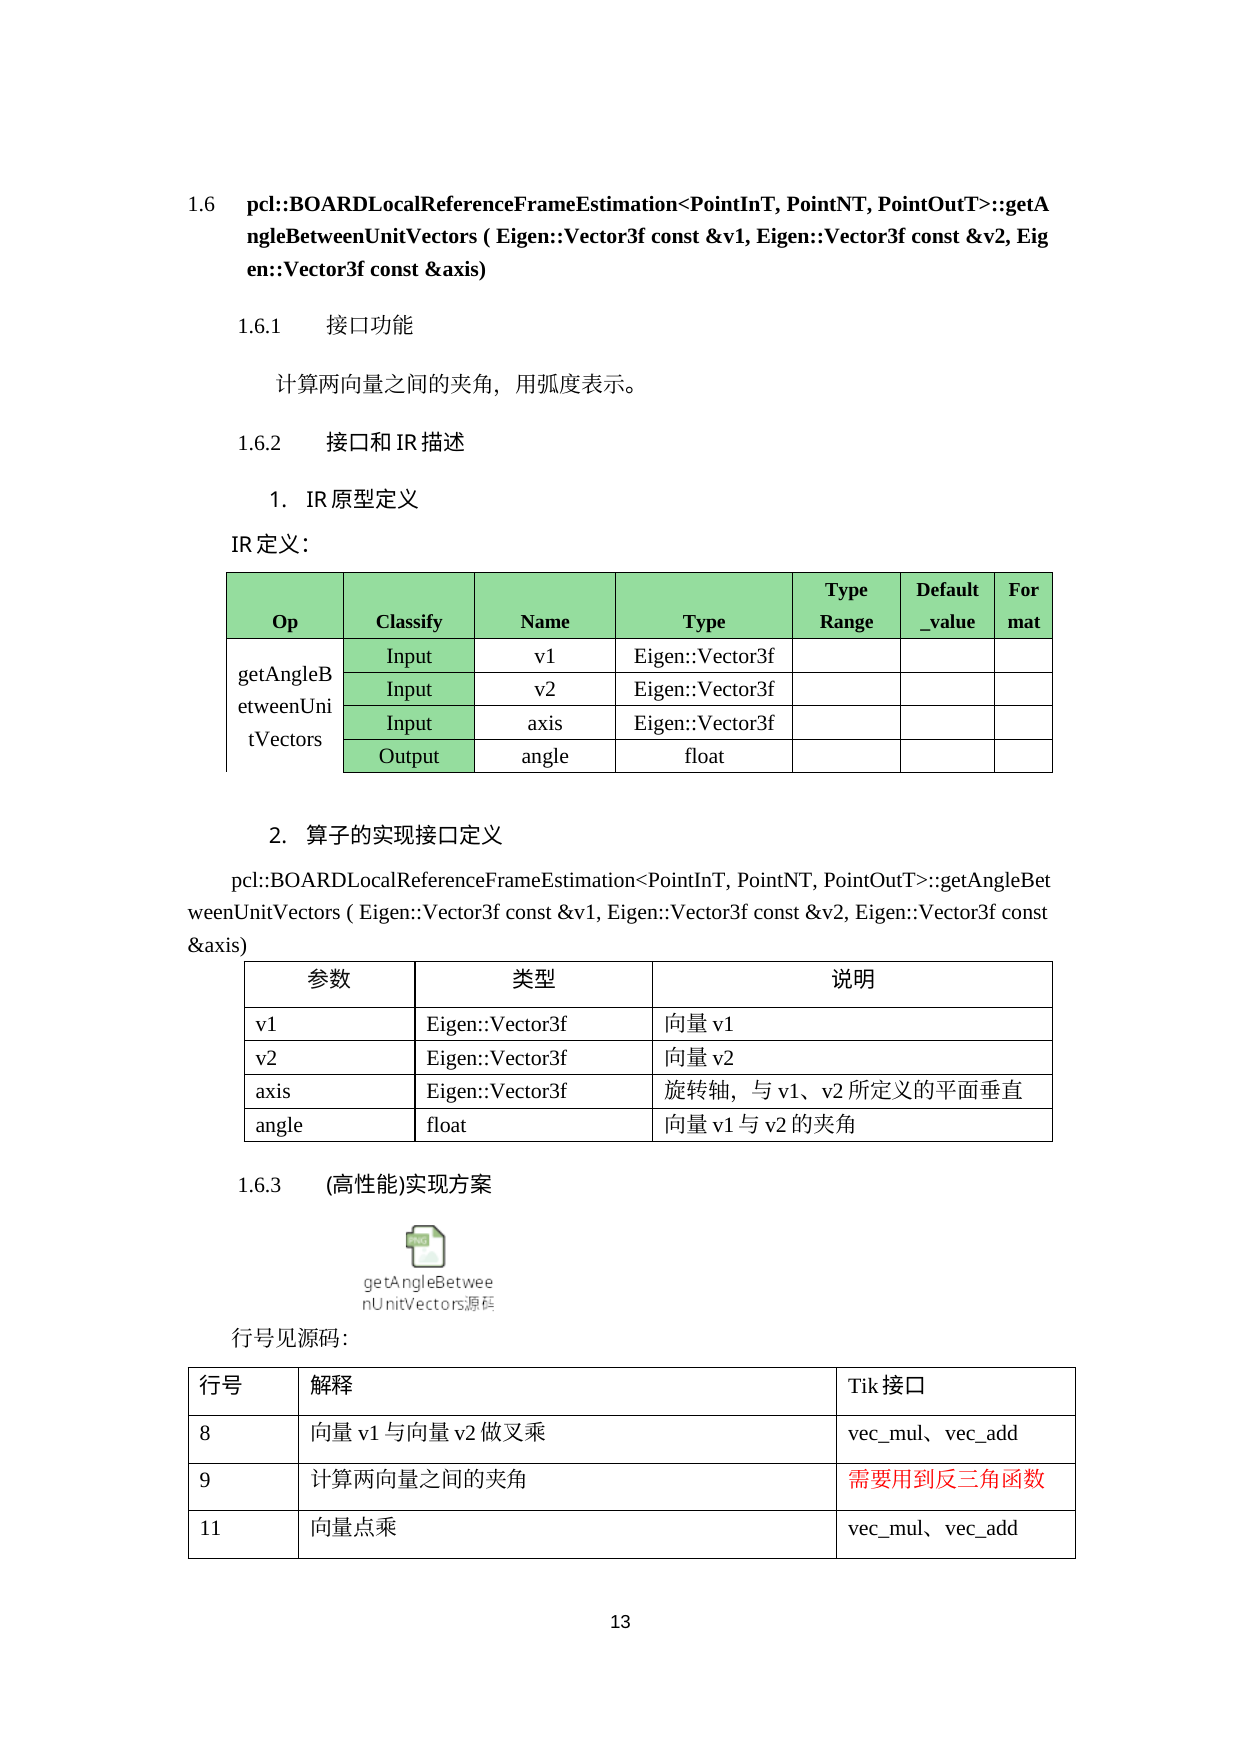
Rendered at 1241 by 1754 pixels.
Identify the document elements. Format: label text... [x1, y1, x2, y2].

table_cell 向量v1与向量v2做叉乘 [299, 1416, 836, 1463]
subtitle (高性能)实现方案 [237, 1167, 1053, 1199]
table_cell 11 [189, 1511, 298, 1558]
table_cell 8 [189, 1416, 298, 1463]
table_header Op [227, 573, 343, 638]
table_cell Eigen::Vector3f [416, 1075, 652, 1107]
table_cell Input [344, 706, 474, 739]
table_cell Output [344, 740, 474, 772]
table_cell 向量v1 [653, 1008, 1052, 1040]
table_header 类型 [416, 962, 652, 1007]
table_cell [995, 673, 1052, 705]
table_cell Input [344, 673, 474, 705]
table_cell axis [245, 1075, 414, 1107]
table_cell [995, 639, 1052, 672]
table_cell 9 [189, 1464, 298, 1510]
table_cell [901, 740, 994, 772]
list 算子的实现接口定义 [269, 818, 1053, 851]
table_cell 计算两向量之间的夹角 [299, 1464, 836, 1510]
table_cell [793, 673, 900, 705]
table_cell getAngleBetweenUnitVectors [227, 639, 343, 772]
table_cell float [616, 740, 792, 772]
table_cell [901, 673, 994, 705]
table_header Type [616, 573, 792, 638]
table_cell [793, 706, 900, 739]
table_cell [793, 639, 900, 672]
table_header 说明 [653, 962, 1052, 1007]
table_header Tik接口 [837, 1368, 1075, 1415]
table_cell 向量v2 [653, 1041, 1052, 1074]
table_header Format [995, 573, 1052, 638]
table_cell Eigen::Vector3f [416, 1041, 652, 1074]
table_cell 需要用到反三角函数 [837, 1464, 1075, 1510]
subtitle 接口功能 [237, 309, 1053, 342]
table_cell Eigen::Vector3f [616, 673, 792, 705]
table_cell [901, 639, 994, 672]
table_cell axis [475, 706, 615, 739]
text IR定义： [187, 527, 1053, 559]
table_cell Eigen::Vector3f [416, 1008, 652, 1040]
table_header Type Range [793, 573, 900, 638]
table_cell vec_mul、vec_add [837, 1416, 1075, 1463]
table_cell Eigen::Vector3f [616, 706, 792, 739]
table_header Name [475, 573, 615, 638]
list IR原型定义 [269, 482, 1053, 514]
table_cell Input [344, 639, 474, 672]
table_cell vec_mul、vec_add [837, 1511, 1075, 1558]
table_cell 旋转轴，与v1、v2所定义的平面垂直 [653, 1075, 1052, 1107]
table_cell v1 [245, 1008, 414, 1040]
table_cell 向量点乘 [299, 1511, 836, 1558]
text 行号见源码： [187, 1224, 1053, 1354]
list pcl::BOARDLocalReferenceFrameEstimation<PointInT, PointNT, PointOutT>::getAngleBetweenUnitVectors ( Eigen::Vector3f const &v1, Eigen::Vector3f const &v2, Eigen::Vector3f const &axis) [187, 863, 1053, 961]
table_header 解释 [299, 1368, 836, 1415]
table_cell [901, 706, 994, 739]
table_header 行号 [189, 1368, 298, 1415]
table_header 参数 [245, 962, 414, 1007]
subtitle 接口和IR描述 [237, 424, 1053, 457]
table_header Classify [344, 573, 474, 638]
table_header Default_value [901, 573, 994, 638]
table_cell v2 [245, 1041, 414, 1074]
table_cell [793, 740, 900, 772]
text 计算两向量之间的夹角，用弧度表示。 [231, 367, 1053, 399]
subtitle pcl::BOARDLocalReferenceFrameEstimation<PointInT, PointNT, PointOutT>::getAngleBetweenUnitVectors ( Eigen::Vector3f const &v1, Eigen::Vector3f const &v2, Eigen::Vector3f const &axis) [187, 187, 1053, 284]
table_cell [995, 740, 1052, 772]
table_cell float [416, 1109, 652, 1141]
table_cell [995, 706, 1052, 739]
table_cell angle [475, 740, 615, 772]
table_cell 向量v1与v2的夹角 [653, 1109, 1052, 1141]
table_cell Eigen::Vector3f [616, 639, 792, 672]
table_cell v1 [475, 639, 615, 672]
table_cell v2 [475, 673, 615, 705]
table_cell angle [245, 1109, 414, 1141]
